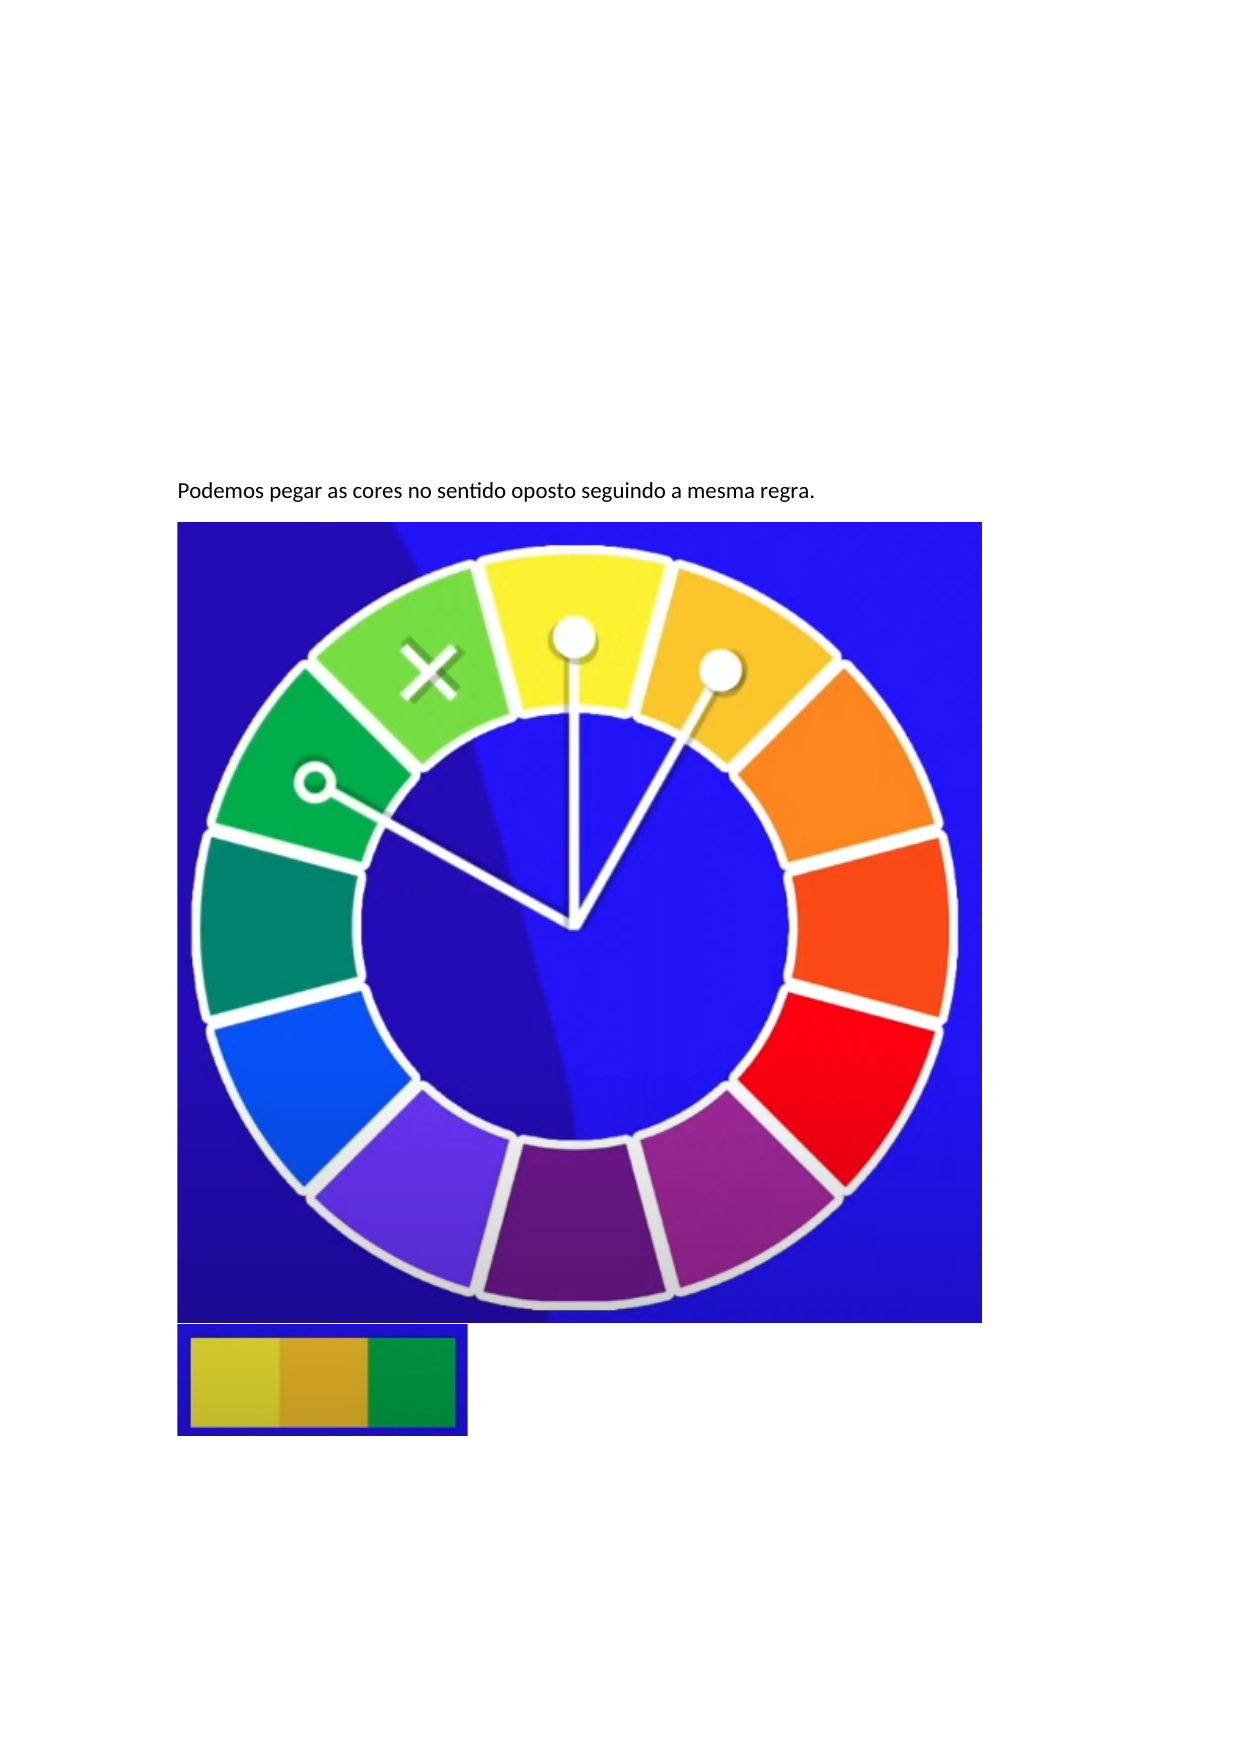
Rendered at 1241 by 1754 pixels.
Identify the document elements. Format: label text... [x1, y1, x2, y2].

text Podemos pegar as cores no sentido oposto seguindo a mesma regra. [177, 476, 1063, 504]
picture [177, 1324, 468, 1436]
picture [177, 522, 982, 1323]
